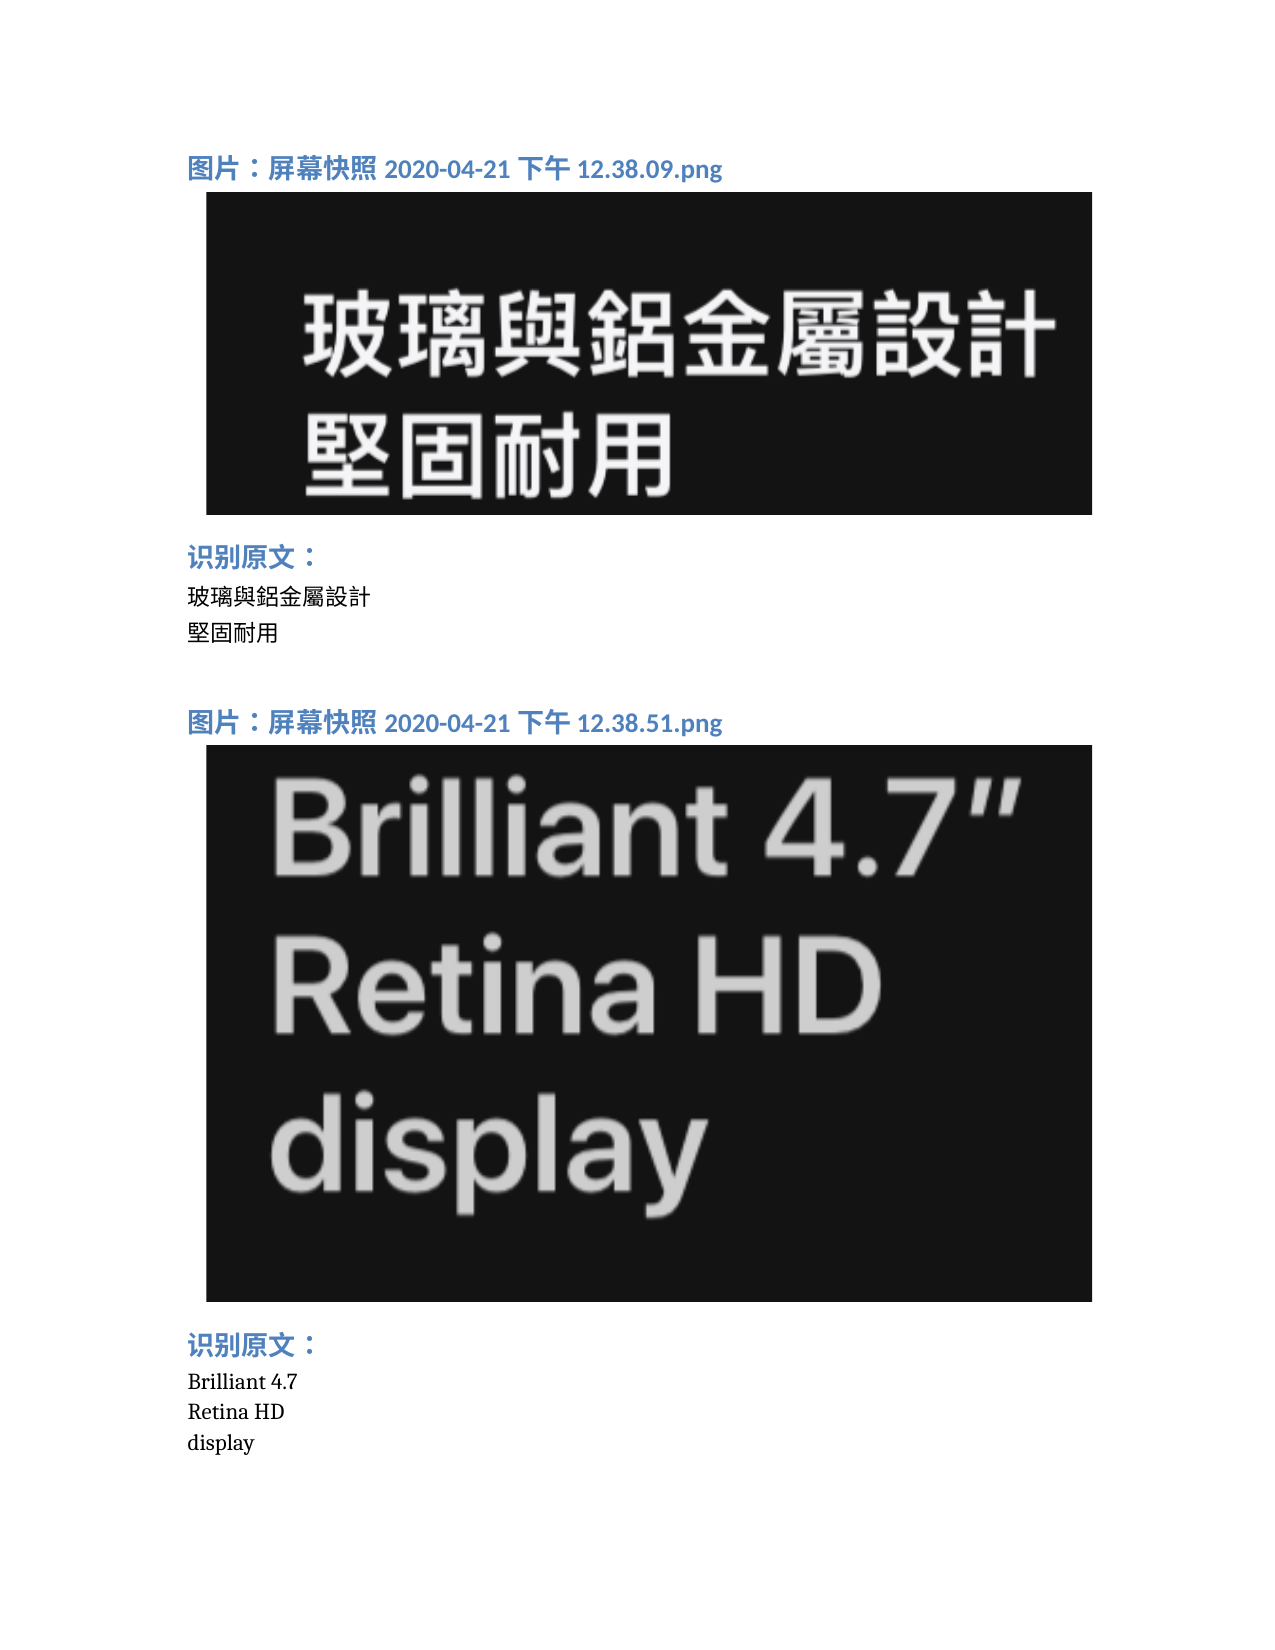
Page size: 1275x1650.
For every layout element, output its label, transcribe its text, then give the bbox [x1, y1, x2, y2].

text 玻璃與鋁金屬設計 堅固耐用 [187, 581, 1087, 679]
subtitle 图片：屏幕快照 2020-04-21 下午12.38.51.png [187, 703, 1087, 740]
subtitle 识别原文： [187, 539, 1087, 576]
subtitle 识别原文： [187, 1327, 1087, 1363]
text Brilliant 4.7 Retina HD display [187, 1369, 1087, 1486]
picture [206, 745, 1093, 1302]
subtitle 图片：屏幕快照 2020-04-21 下午12.38.09.png [187, 150, 1087, 187]
picture [206, 192, 1093, 515]
